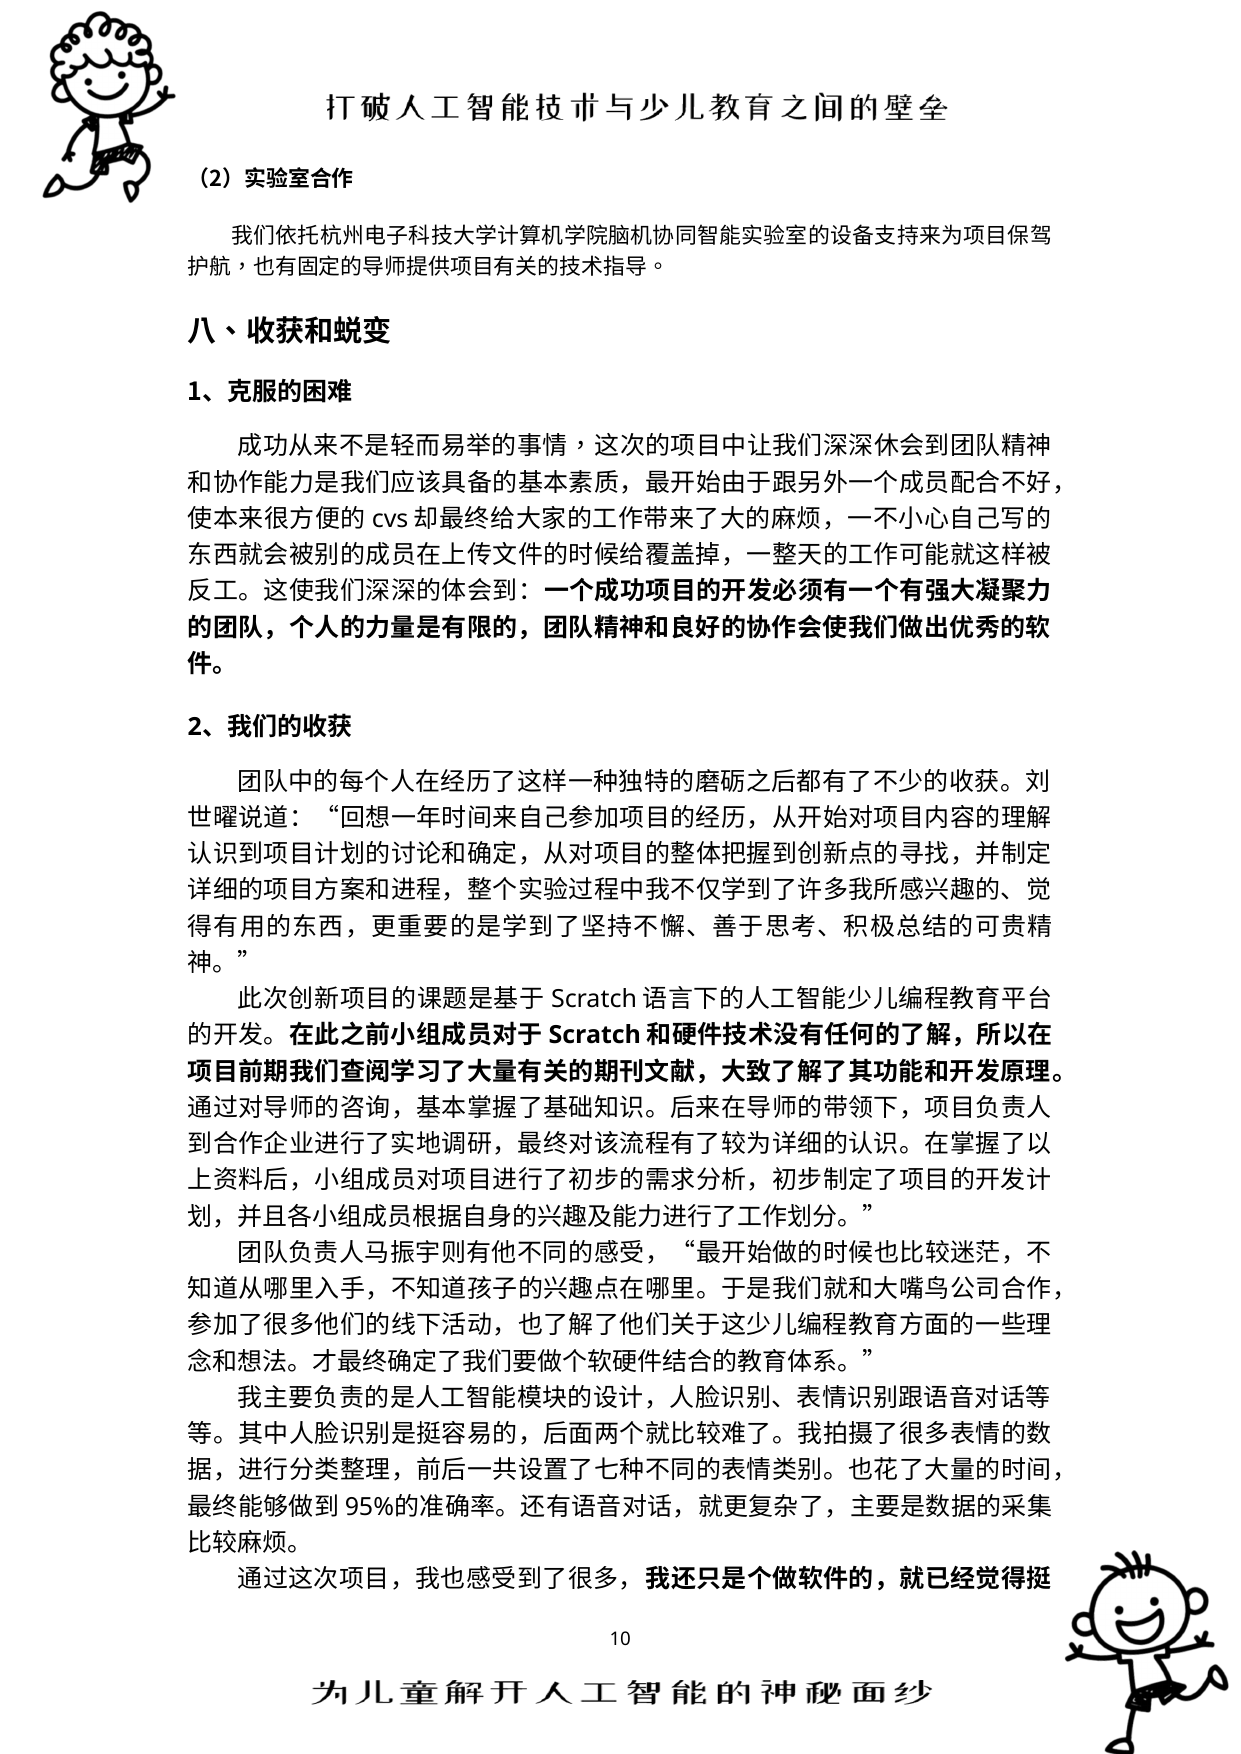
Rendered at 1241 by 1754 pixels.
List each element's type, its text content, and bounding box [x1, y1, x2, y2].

text 我们依托杭州电子科技大学计算机学院脑机协同智能实验室的设备支持来为项目保驾护航，也有固定的导师提供项目有关的技术指导。 [187, 218, 1053, 281]
picture [1001, 1535, 1241, 1754]
picture [288, 1640, 952, 1754]
text 成功从来不是轻而易举的事情，这次的项目中让我们深深休会到团队精神和协作能力是我们应该具备的基本素质，最开始由于跟另外一个成员配合不好，使本来很方便的cvs却最终给大家的工作带来了大的麻烦，一不小心自己写的东西就会被别的成员在上传文件的时候给覆盖掉，一整天的工作可能就这样被反工。这使我们深深的体会到：一个成功项目的开发必须有一个有强大凝聚力的团队，个人的力量是有限的，团队精神和良好的协作会使我们做出优秀的软件。 [187, 426, 1053, 679]
text 此次创新项目的课题是基于Scratch语言下的人工智能少儿编程教育平台的开发。在此之前小组成员对于Scratch和硬件技术没有任何的了解，所以在项目前期我们查阅学习了大量有关的期刊文献，大致了解了其功能和开发原理。通过对导师的咨询，基本掌握了基础知识。后来在导师的带领下，项目负责人到合作企业进行了实地调研，最终对该流程有了较为详细的认识。在掌握了以上资料后，小组成员对项目进行了初步的需求分析，初步制定了项目的开发计划，并且各小组成员根据自身的兴趣及能力进行了工作划分。” [187, 978, 1053, 1232]
text 通过这次项目，我也感受到了很多，我还只是个做软件的，就已经觉得挺不容易的了。还有几位做硬件的同学，就更加不容易了，自己买电烙铁，自己上手做。比起他们，我感觉我还是比较轻松一些的。也希望我们的项目能够真正地应用起来，给孩子们带来一些编程的乐趣。” [187, 1558, 1053, 1595]
subtitle 2、我们的收获 [187, 707, 1053, 743]
text 我主要负责的是人工智能模块的设计，人脸识别、表情识别跟语音对话等等。其中人脸识别是挺容易的，后面两个就比较难了。我拍摄了很多表情的数据，进行分类整理，前后一共设置了七种不同的表情类别。也花了大量的时间，最终能够做到95%的准确率。还有语音对话，就更复杂了，主要是数据的采集比较麻烦。 [187, 1377, 1053, 1558]
subtitle 八、收获和蜕变 [187, 308, 1053, 350]
picture [1, 0, 245, 224]
text 团队中的每个人在经历了这样一种独特的磨砺之后都有了不少的收获。刘世曜说道：“回想一年时间来自己参加项目的经历，从开始对项目内容的理解认识到项目计划的讨论和确定，从对项目的整体把握到创新点的寻找，并制定详细的项目方案和进程，整个实验过程中我不仅学到了许多我所感兴趣的、觉得有用的东西，更重要的是学到了坚持不懈、善于思考、积极总结的可贵精神。” [187, 761, 1053, 978]
picture [319, 40, 1008, 147]
text 团队负责人马振宇则有他不同的感受，“最开始做的时候也比较迷茫，不知道从哪里入手，不知道孩子的兴趣点在哪里。于是我们就和大嘴鸟公司合作，参加了很多他们的线下活动，也了解了他们关于这少儿编程教育方面的一些理念和想法。才最终确定了我们要做个软硬件结合的教育体系。” [187, 1232, 1053, 1377]
subtitle 1、克服的困难 [187, 371, 1053, 408]
text （2）实验室合作 [187, 161, 1053, 193]
